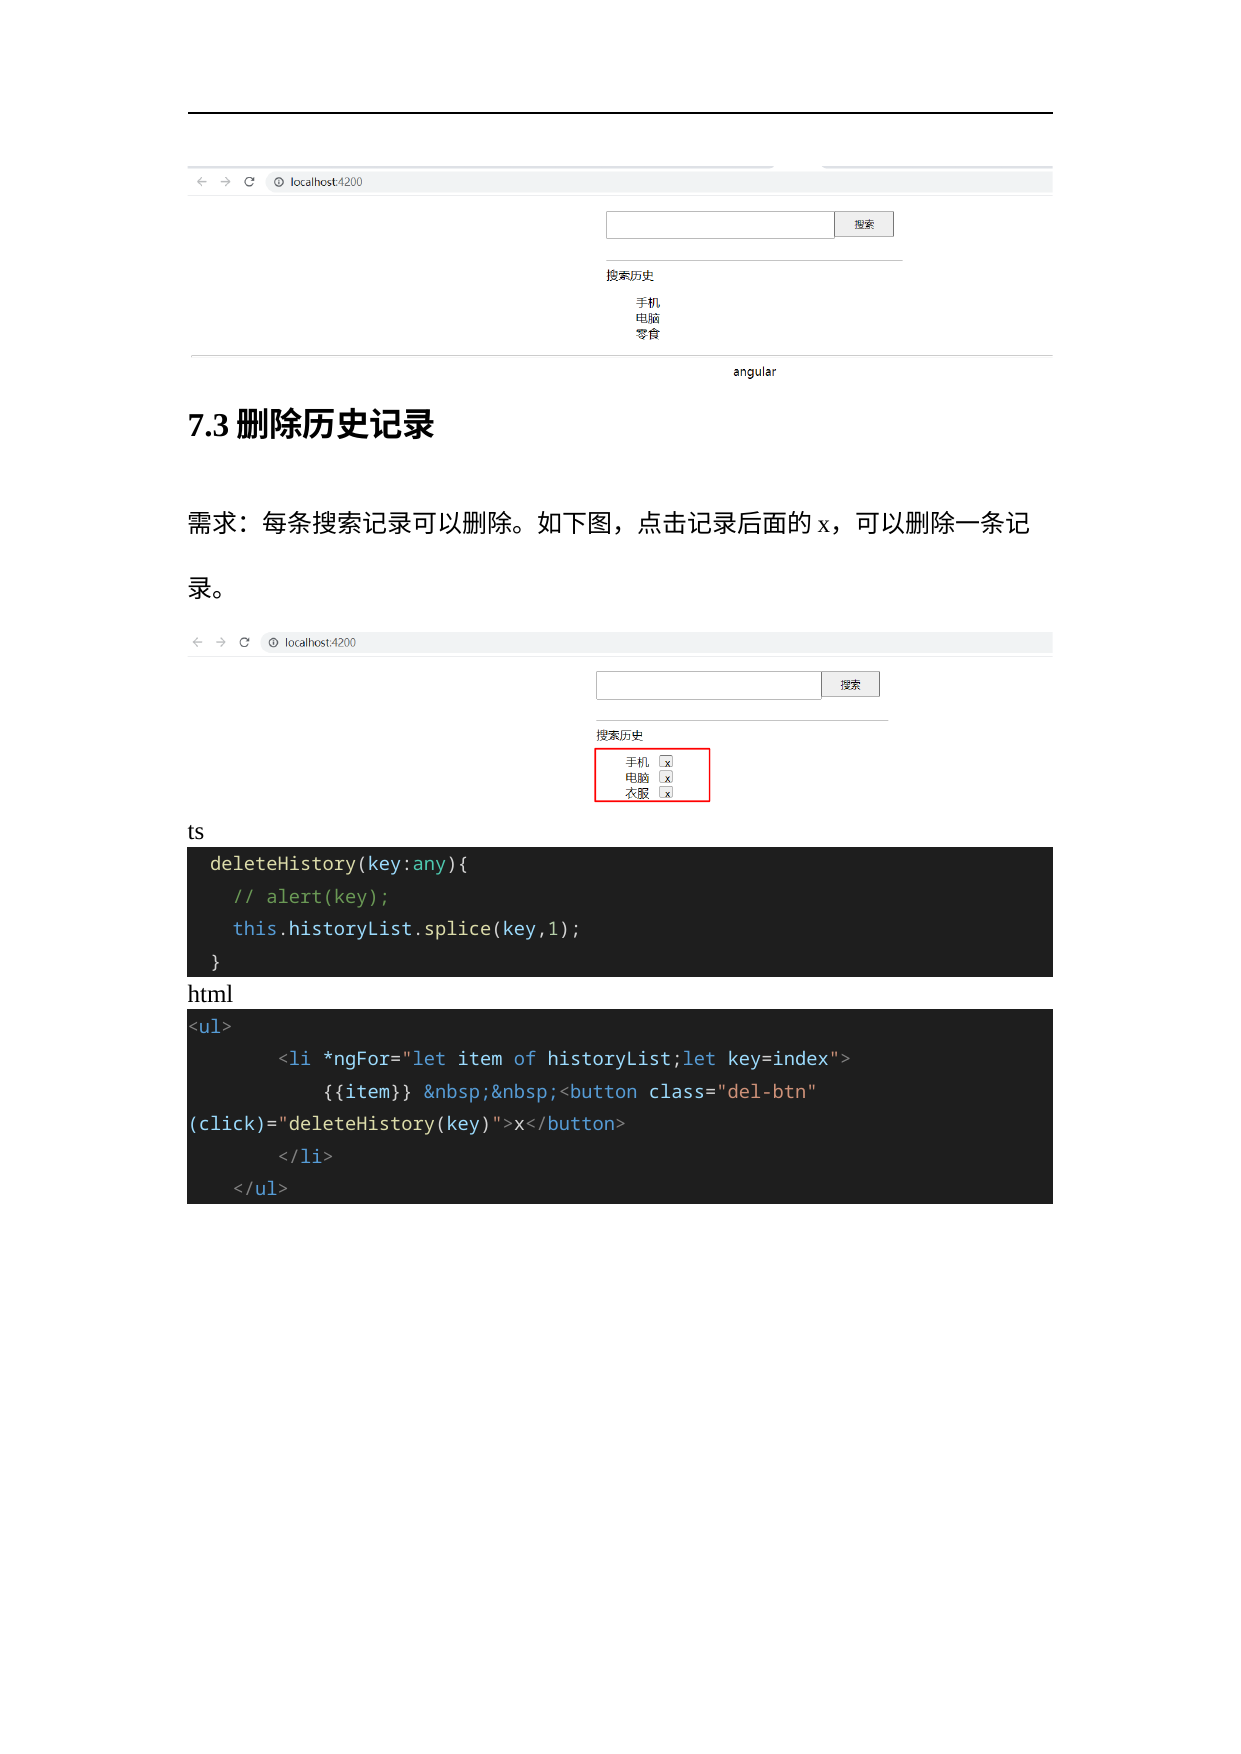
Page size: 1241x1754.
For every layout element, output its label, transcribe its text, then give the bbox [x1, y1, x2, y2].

text <li *ngFor="let item of historyList;let key=index"> [187, 1042, 1053, 1074]
text ts [187, 814, 1053, 847]
picture [187, 629, 1053, 805]
text {{item}} &nbsp;&nbsp;<button class="del-btn" (click)="deleteHistory(key)">x</button> [187, 1074, 1053, 1139]
picture [187, 166, 1053, 385]
subtitle 7.3删除历史记录 [187, 389, 1053, 454]
text </ul> [187, 1172, 1053, 1204]
text <ul> [187, 1009, 1053, 1042]
text deleteHistory(key:any){ [187, 847, 1053, 879]
text html [187, 977, 1053, 1009]
text // alert(key); [187, 879, 1053, 912]
text 需求：每条搜索记录可以删除。如下图，点击记录后面的x，可以删除一条记录。 [187, 489, 1053, 619]
text </li> [187, 1139, 1053, 1172]
text this.historyList.splice(key,1); [187, 912, 1053, 944]
text } [187, 944, 1053, 977]
